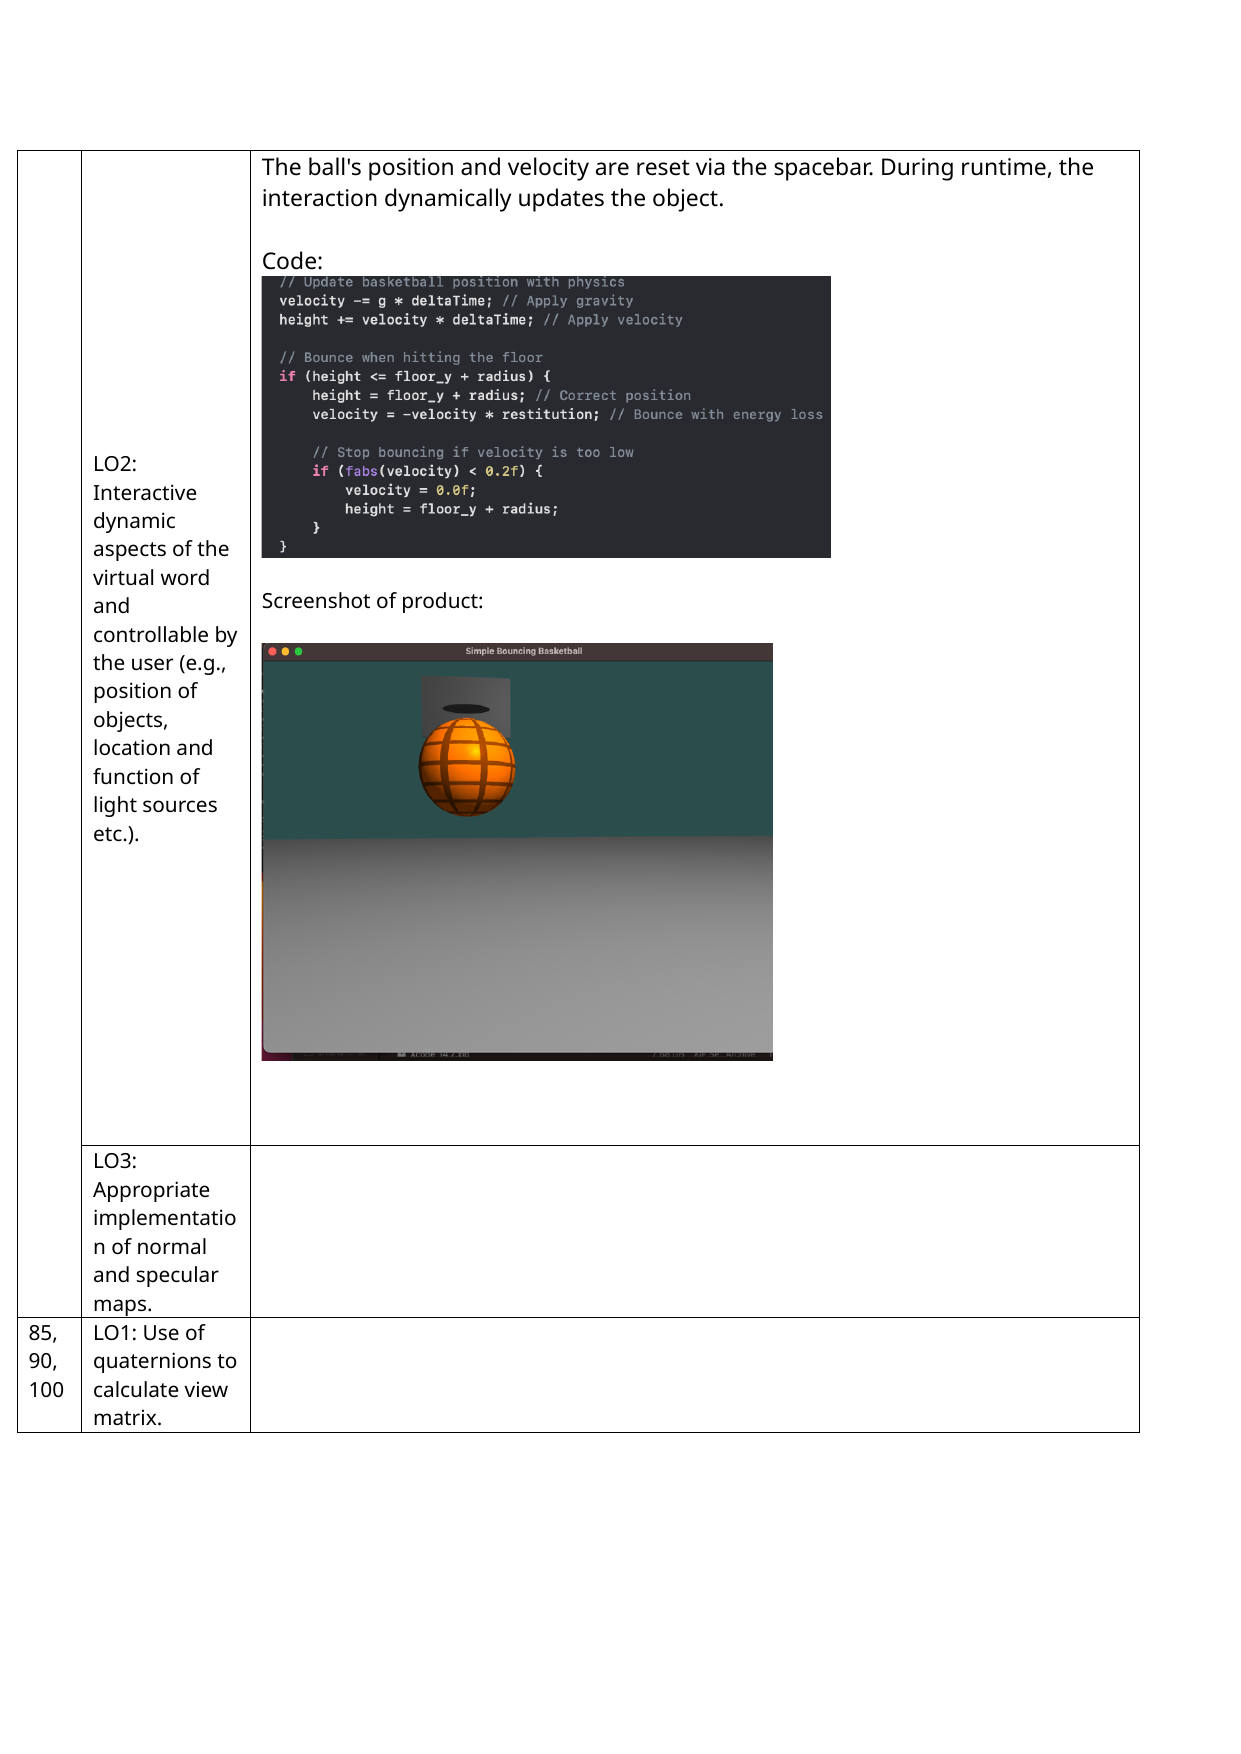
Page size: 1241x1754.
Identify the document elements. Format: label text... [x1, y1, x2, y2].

picture [261, 643, 773, 1061]
table_cell LO1: Use of quaternions to calculate view matrix. [82, 1318, 250, 1432]
table_cell LO3: Appropriate implementation of normal and specular maps. [82, 1146, 250, 1317]
picture [261, 276, 831, 558]
table_cell The ball's position and velocity are reset via the spacebar. During runtime, the interaction dynamically updates the object. Code: Screenshot of product: [251, 151, 1139, 1145]
table_cell [251, 1146, 1139, 1317]
table_cell 85, 90, 100 [18, 1318, 81, 1432]
table_cell LO2: Interactive dynamic aspects of the virtual word and controllable by the user (e.g., position of objects, location and function of light sources etc.). [82, 151, 250, 1145]
table_cell [251, 1318, 1139, 1432]
